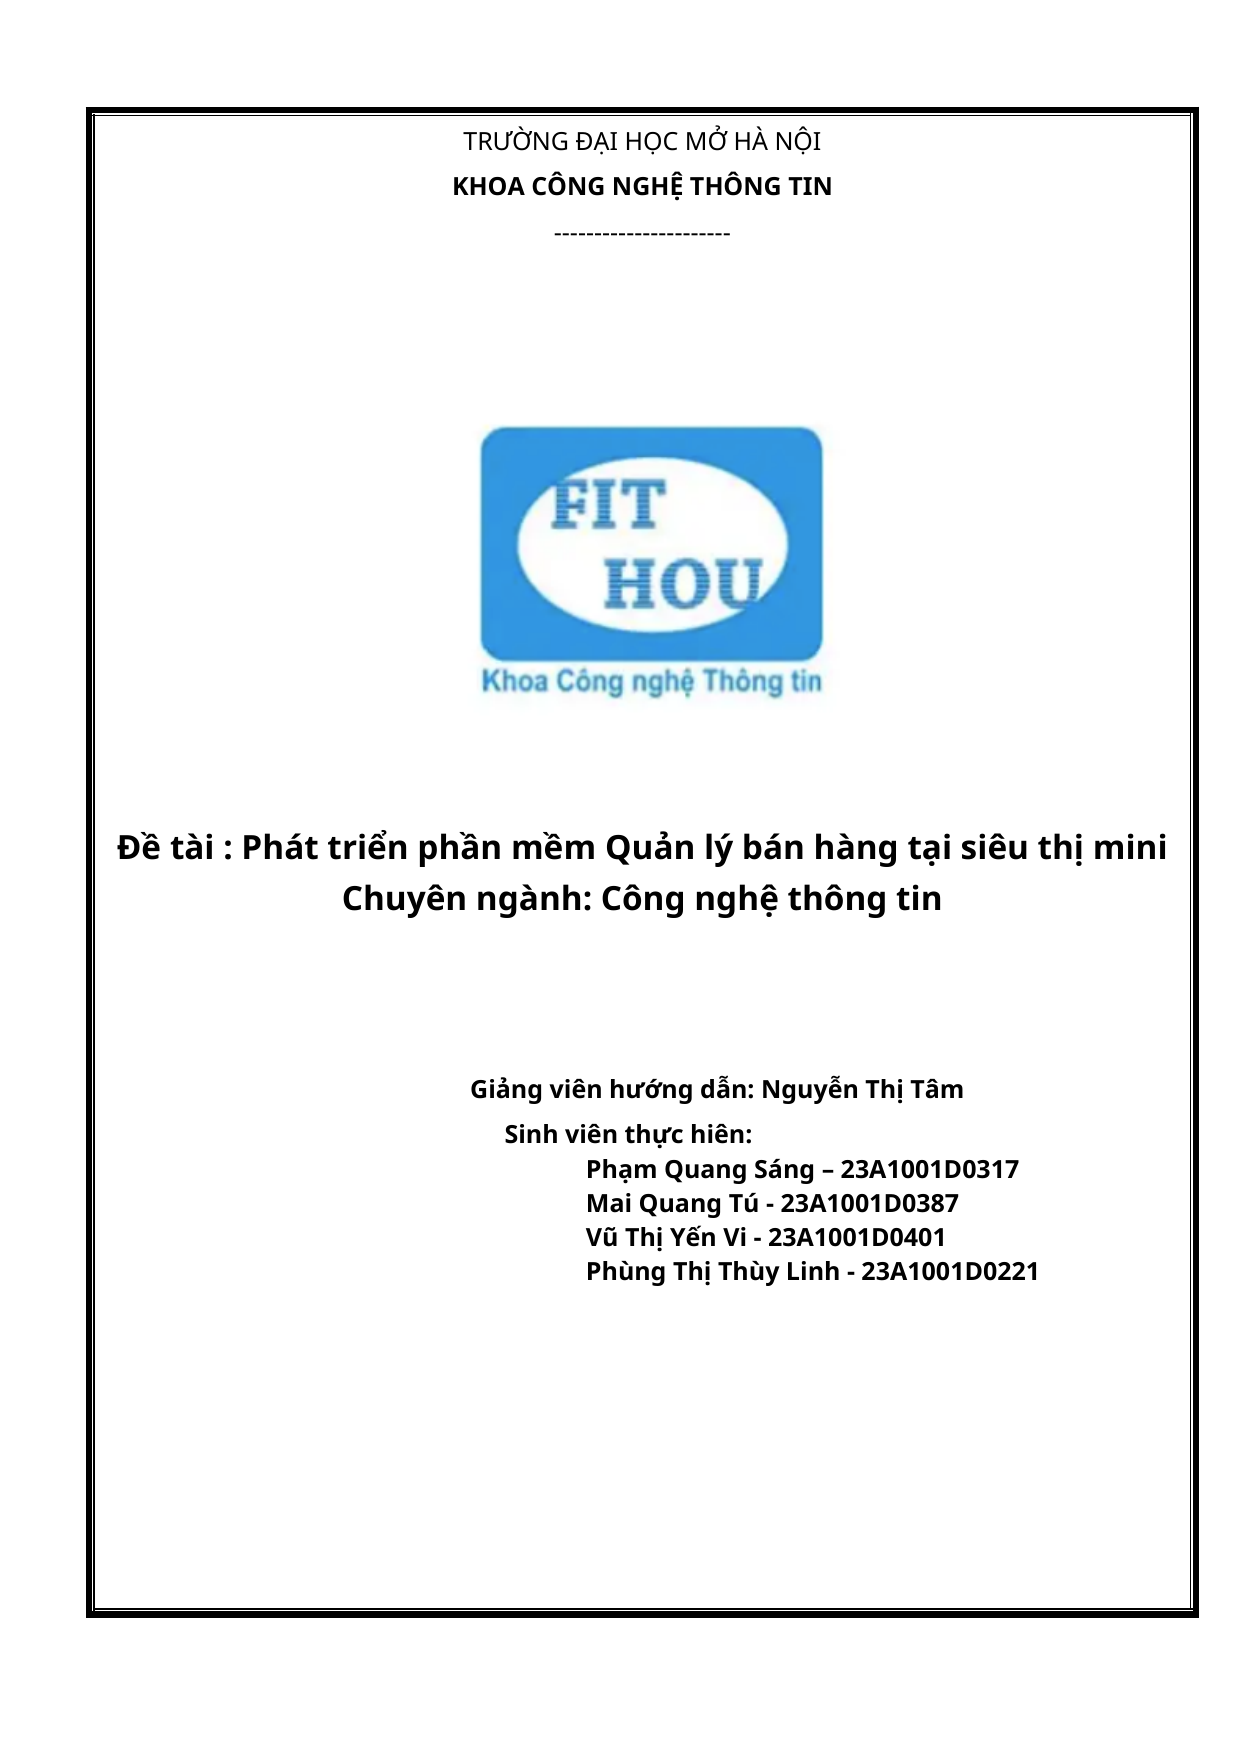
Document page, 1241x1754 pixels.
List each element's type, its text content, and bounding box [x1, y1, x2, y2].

picture [405, 398, 879, 722]
text KHOA CÔNG NGHỆ THÔNG TIN [103, 169, 1181, 203]
text Phạm Quang Sáng – 23A1001D0317 [103, 1151, 1181, 1185]
text Phùng Thị Thùy Linh - 23A1001D0221 [103, 1253, 1181, 1287]
text ---------------------- [103, 215, 1181, 249]
text Mai Quang Tú - 23A1001D0387 [103, 1185, 1181, 1219]
text Đề tài : Phát triển phần mềm Quản lý bán hàng tại siêu thị mini [103, 824, 1181, 869]
text Giảng viên hướng dẫn: Nguyễn Thị Tâm [103, 1071, 1181, 1105]
text TRƯỜNG ĐẠI HỌC MỞ HÀ NỘI [103, 123, 1181, 157]
text Vũ Thị Yến Vi - 23A1001D0401 [103, 1219, 1181, 1253]
text Chuyên ngành: Công nghệ thông tin [103, 874, 1181, 920]
text Sinh viên thực hiên: [103, 1117, 1181, 1151]
